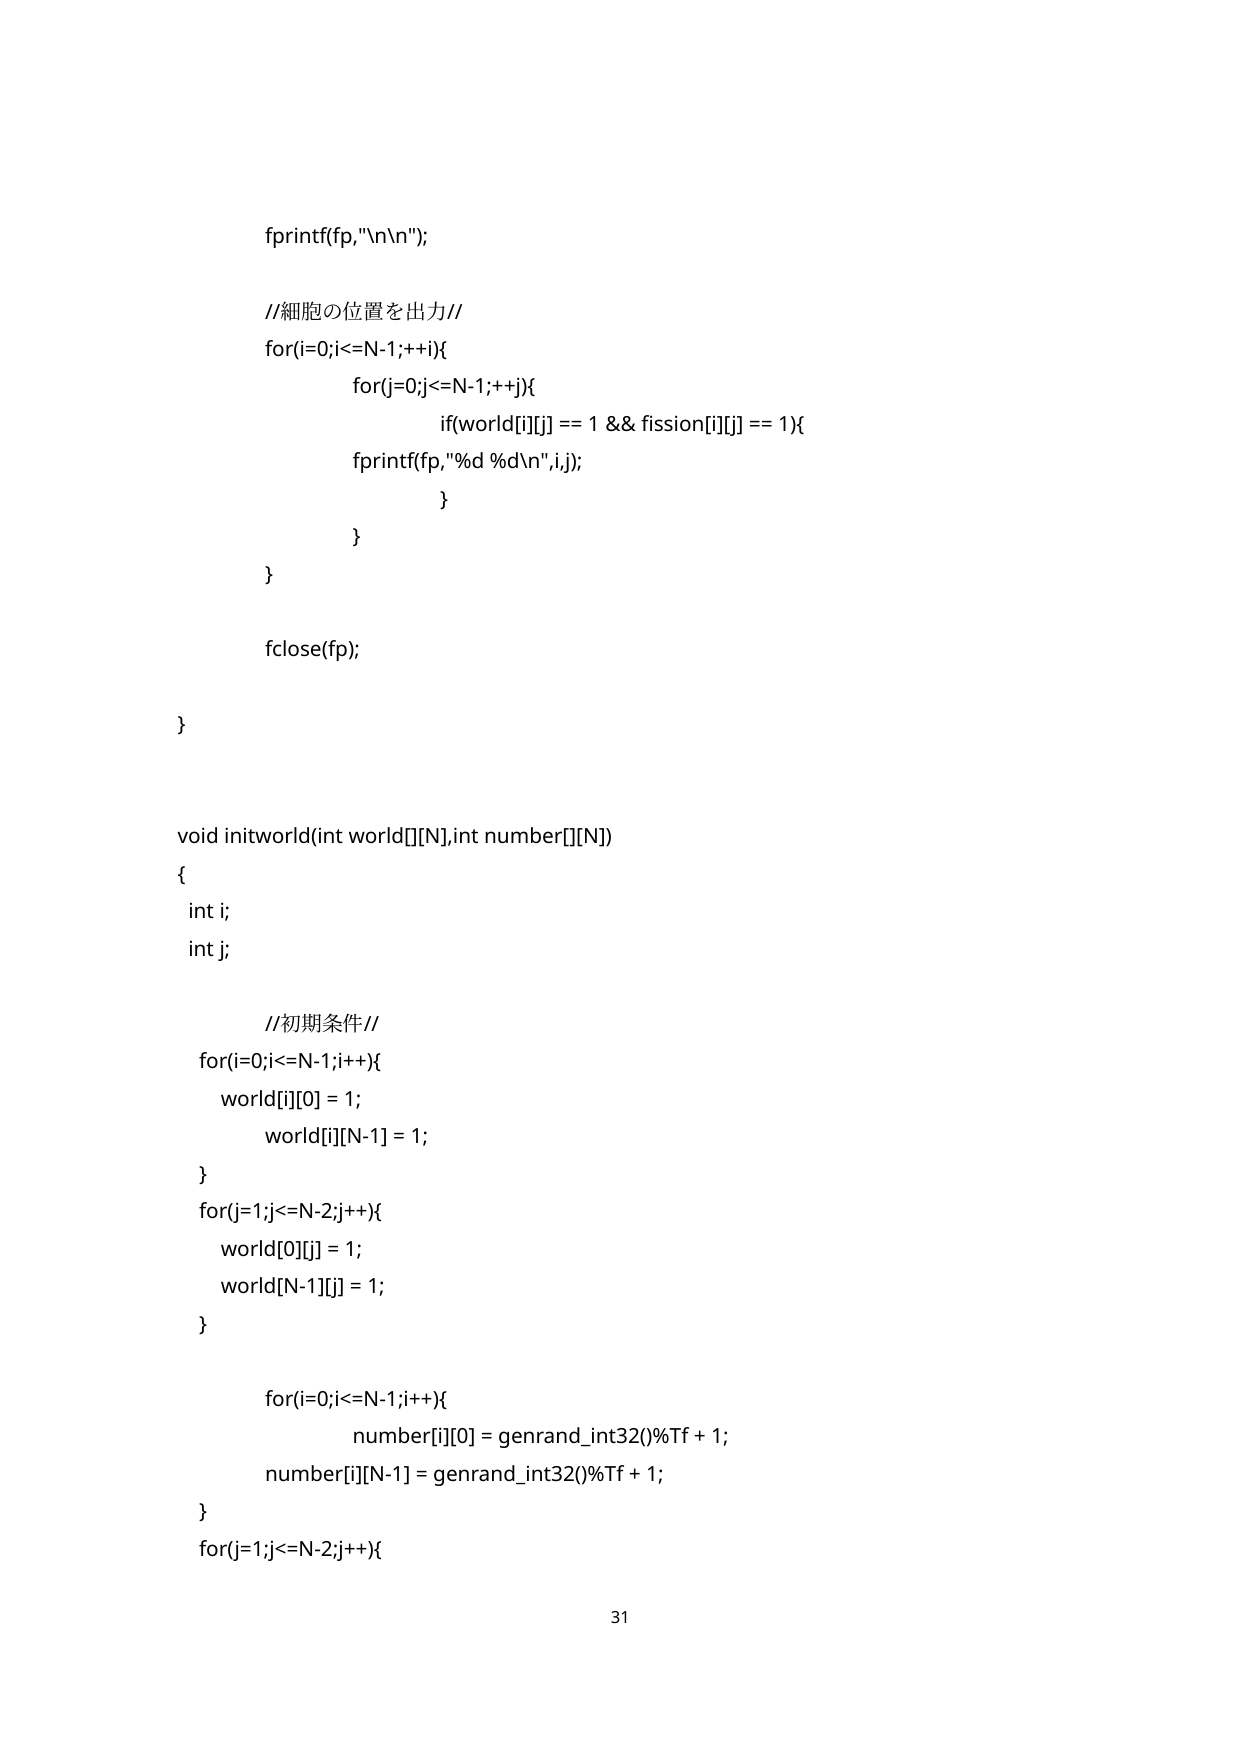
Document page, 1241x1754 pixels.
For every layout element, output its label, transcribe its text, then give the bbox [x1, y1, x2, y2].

text number[i][0] = genrand_int32()%Tf + 1; [177, 1417, 1063, 1454]
text } [177, 1492, 1063, 1529]
text for(i=0;i<=N-1;++i){ [177, 329, 1063, 367]
text //細胞の位置を出力// [177, 292, 1063, 329]
text } [177, 1154, 1063, 1192]
text fprintf(fp,"%d %d\n",i,j); [177, 442, 1063, 479]
text int j; [177, 929, 1063, 967]
text for(j=1;j<=N-2;j++){ [177, 1192, 1063, 1229]
text for(j=0;j<=N-1;++j){ [177, 367, 1063, 404]
text } [177, 517, 1063, 554]
text world[i][0] = 1; [177, 1079, 1063, 1117]
text } [177, 1304, 1063, 1342]
text void initworld(int world[][N],int number[][N]) [177, 817, 1063, 854]
text for(i=0;i<=N-1;i++){ [177, 1042, 1063, 1079]
text world[0][j] = 1; [177, 1229, 1063, 1267]
text world[i][N-1] = 1; [177, 1117, 1063, 1154]
text } [177, 704, 1063, 742]
text } [177, 554, 1063, 592]
text //初期条件// [177, 1004, 1063, 1042]
text fclose(fp); [177, 629, 1063, 667]
text number[i][N-1] = genrand_int32()%Tf + 1; [177, 1454, 1063, 1492]
text int i; [177, 892, 1063, 929]
text for(j=1;j<=N-2;j++){ [177, 1529, 1063, 1567]
text { [177, 854, 1063, 892]
text } [177, 479, 1063, 517]
text world[N-1][j] = 1; [177, 1267, 1063, 1304]
text for(i=0;i<=N-1;i++){ [177, 1379, 1063, 1417]
text fprintf(fp,"\n\n"); [177, 217, 1063, 254]
text if(world[i][j] == 1 && fission[i][j] == 1){ [177, 404, 1063, 442]
